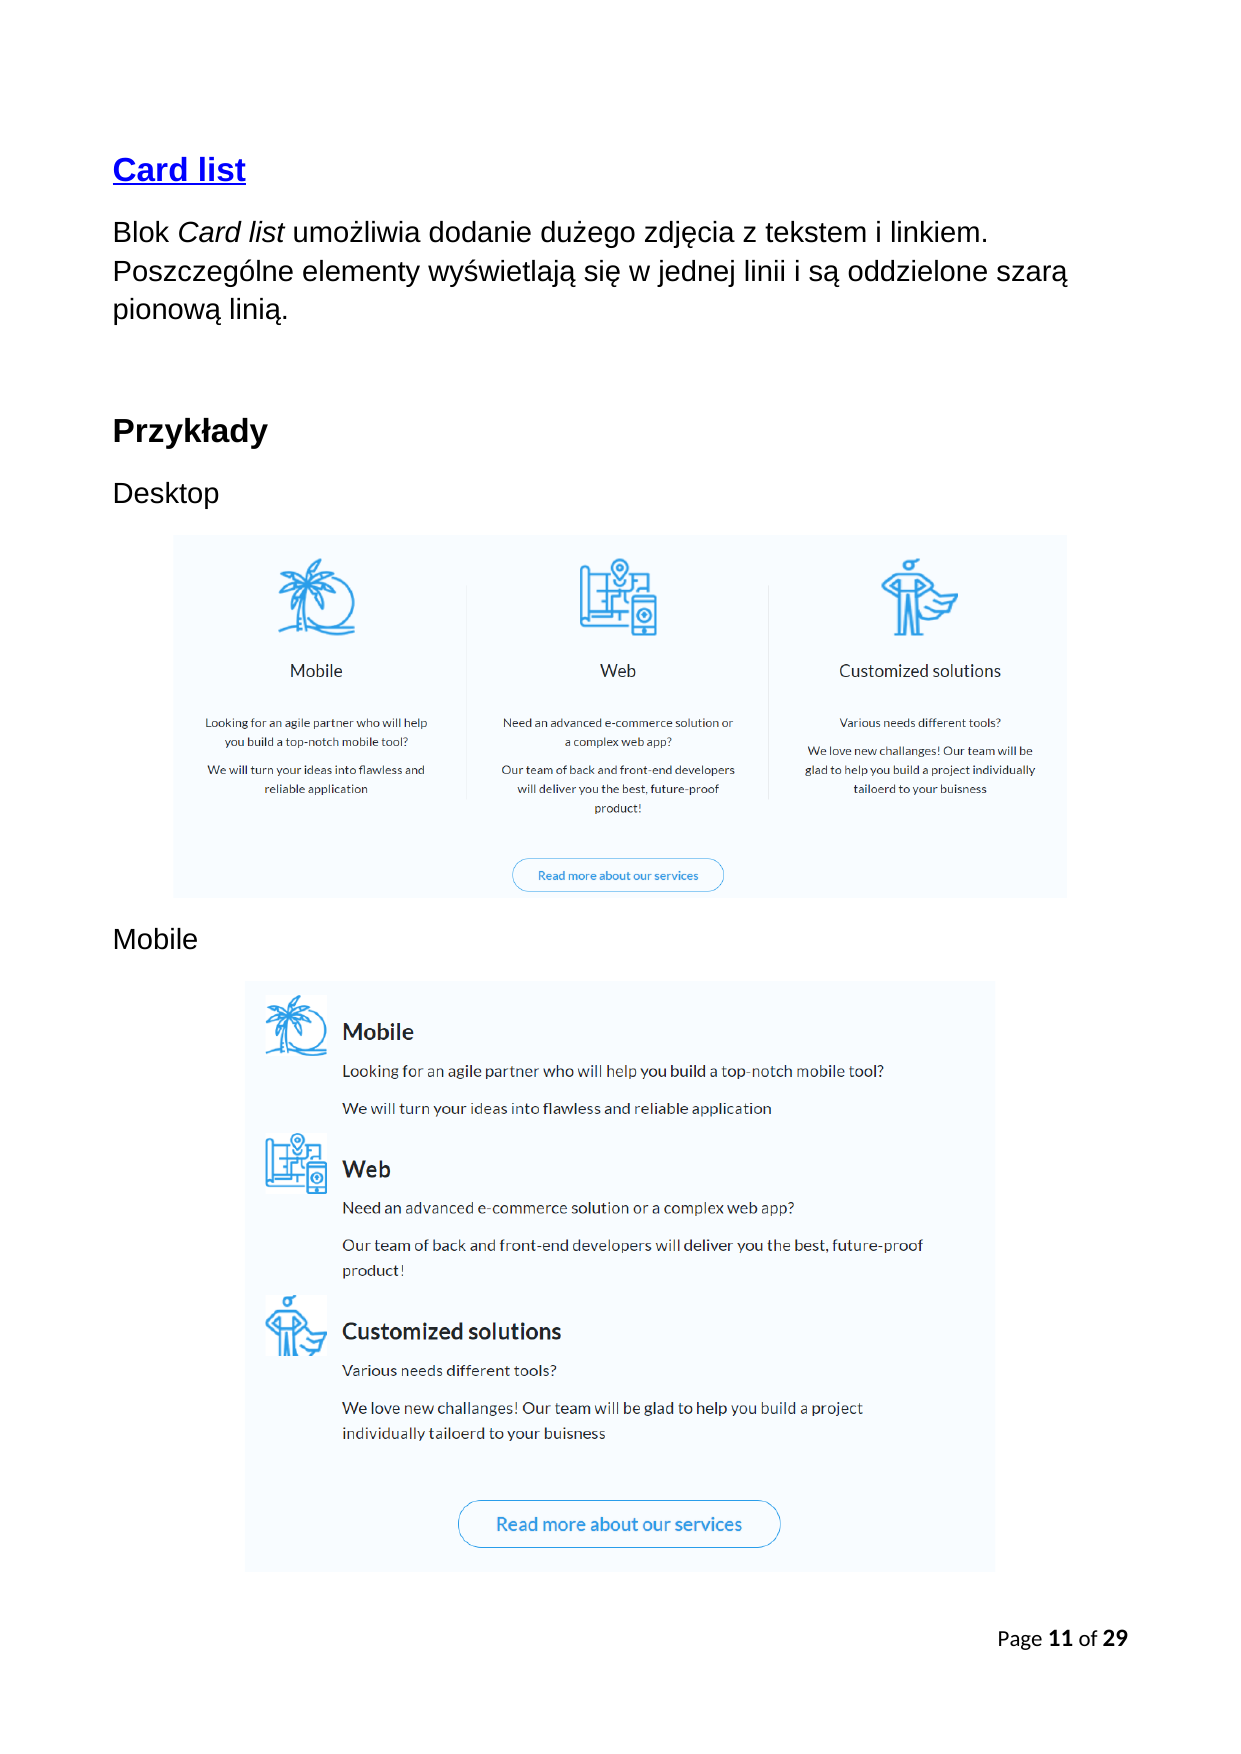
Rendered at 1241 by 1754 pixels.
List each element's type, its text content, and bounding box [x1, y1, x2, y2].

picture [173, 535, 1067, 898]
text Card list [112, 150, 1128, 188]
text Blok Card list umożliwia dodanie dużego zdjęcia z tekstem i linkiem. Poszczególne elementy wyświetlają się w jednej linii i są oddzielone szarą pionową linią. [112, 215, 1128, 326]
text Mobile [112, 922, 1128, 956]
text Desktop [112, 476, 1128, 509]
text Przykłady [112, 411, 1128, 449]
picture [244, 981, 996, 1572]
